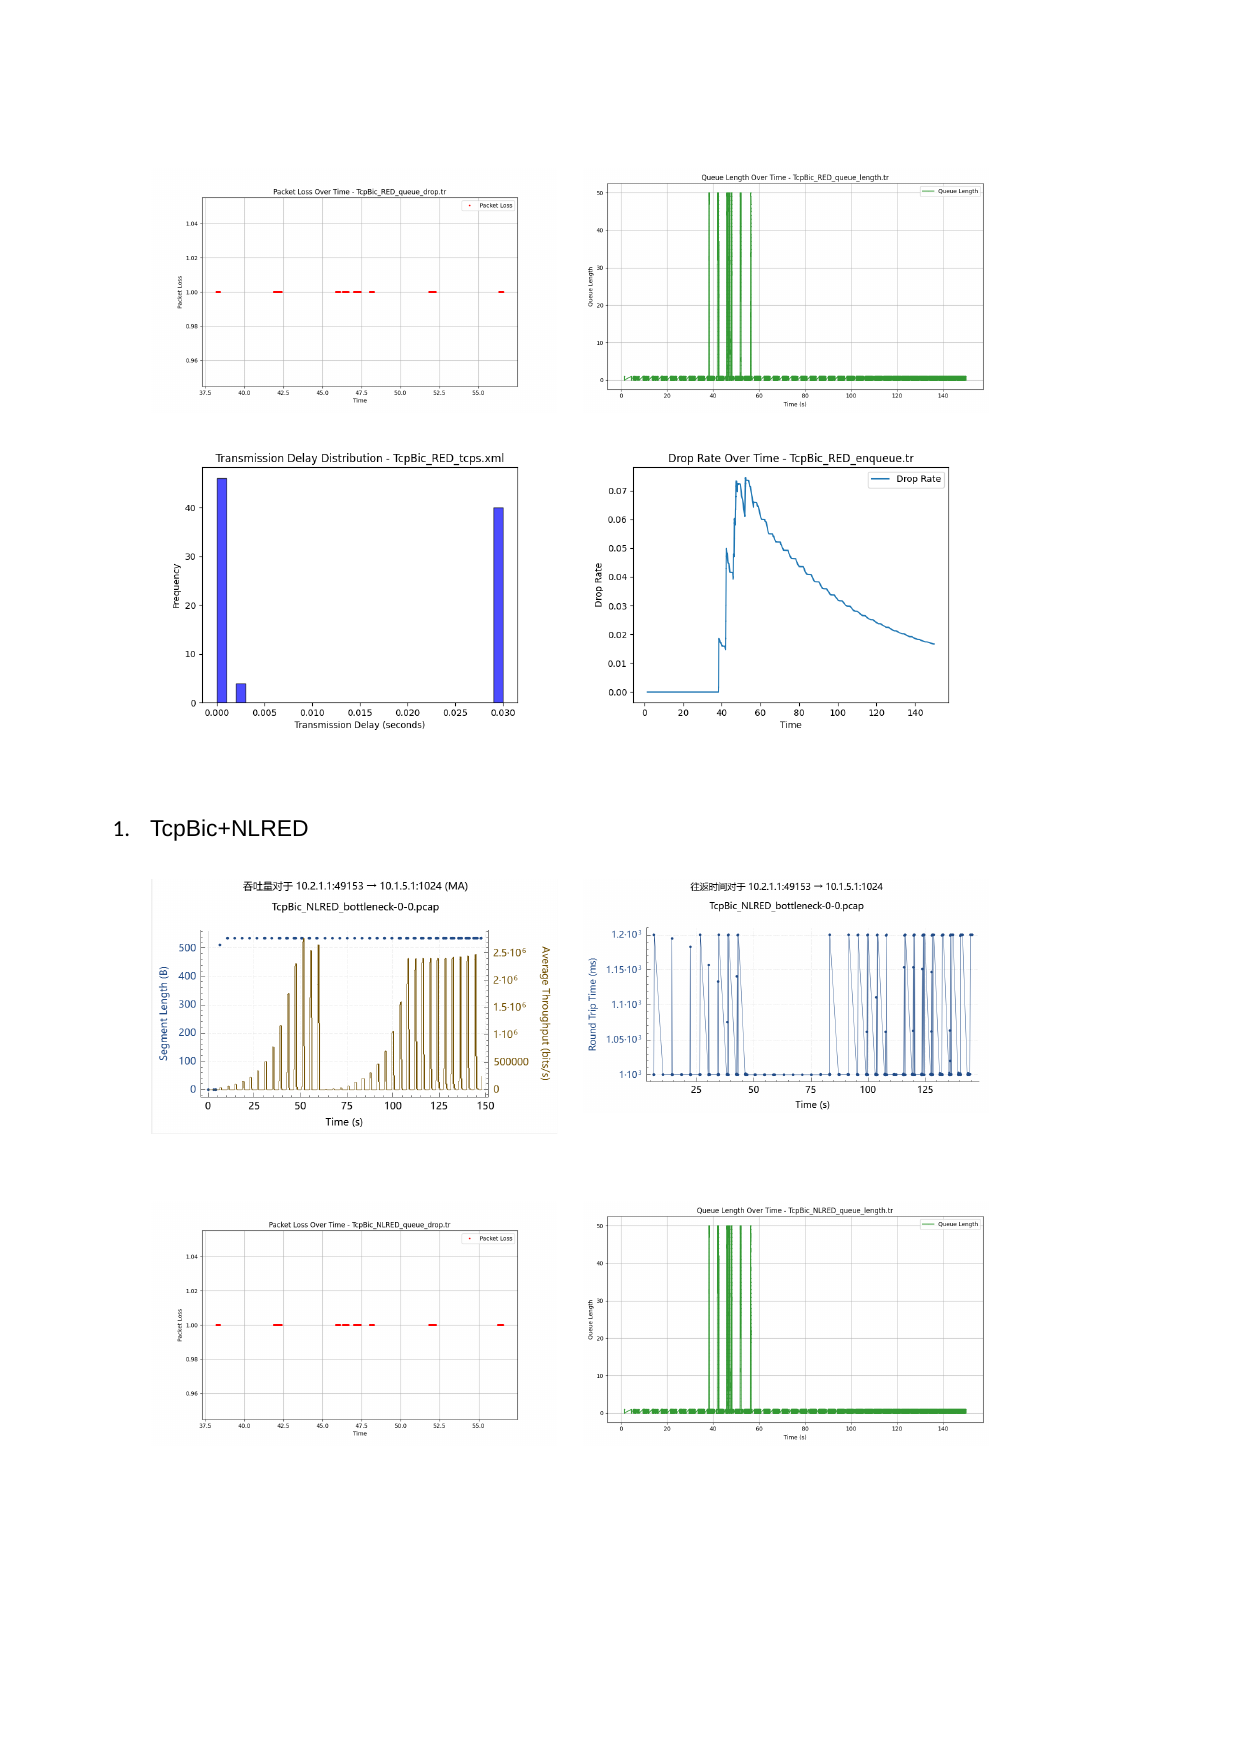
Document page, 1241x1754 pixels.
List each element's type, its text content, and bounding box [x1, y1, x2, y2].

picture [151, 879, 558, 1134]
picture [151, 168, 558, 413]
picture [582, 879, 989, 1113]
list TcpBic+NLRED [112, 814, 1090, 843]
table_header [570, 1183, 1001, 1466]
picture [151, 1201, 558, 1446]
picture [151, 430, 558, 736]
table_header [570, 150, 1001, 756]
table_header [139, 861, 570, 1155]
picture [582, 1201, 989, 1446]
table_header [570, 861, 1001, 1155]
table_header [139, 150, 570, 756]
picture [582, 430, 989, 736]
table_header [139, 1183, 570, 1466]
picture [582, 168, 989, 413]
